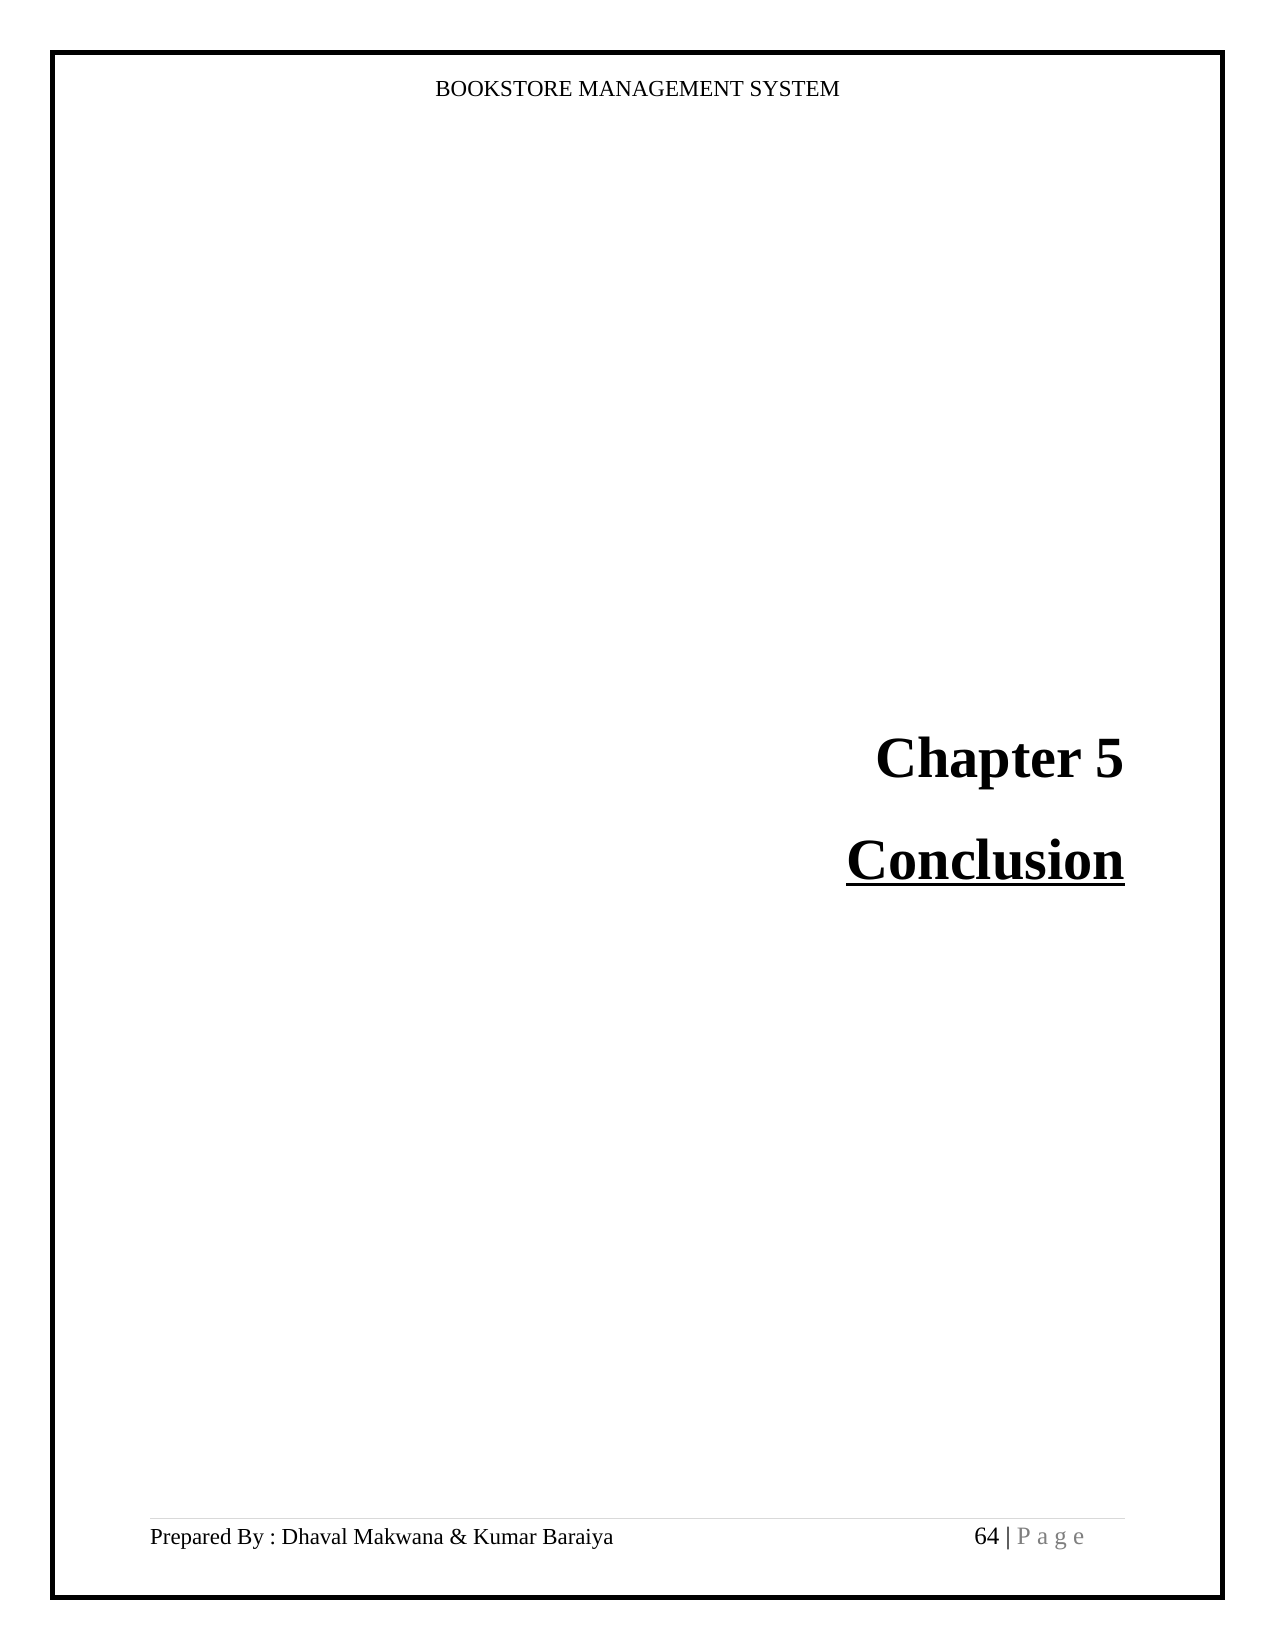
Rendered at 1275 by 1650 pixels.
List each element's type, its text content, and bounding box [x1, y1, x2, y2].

subtitle Conclusion [150, 825, 1125, 892]
subtitle Chapter 5 [150, 723, 1125, 790]
